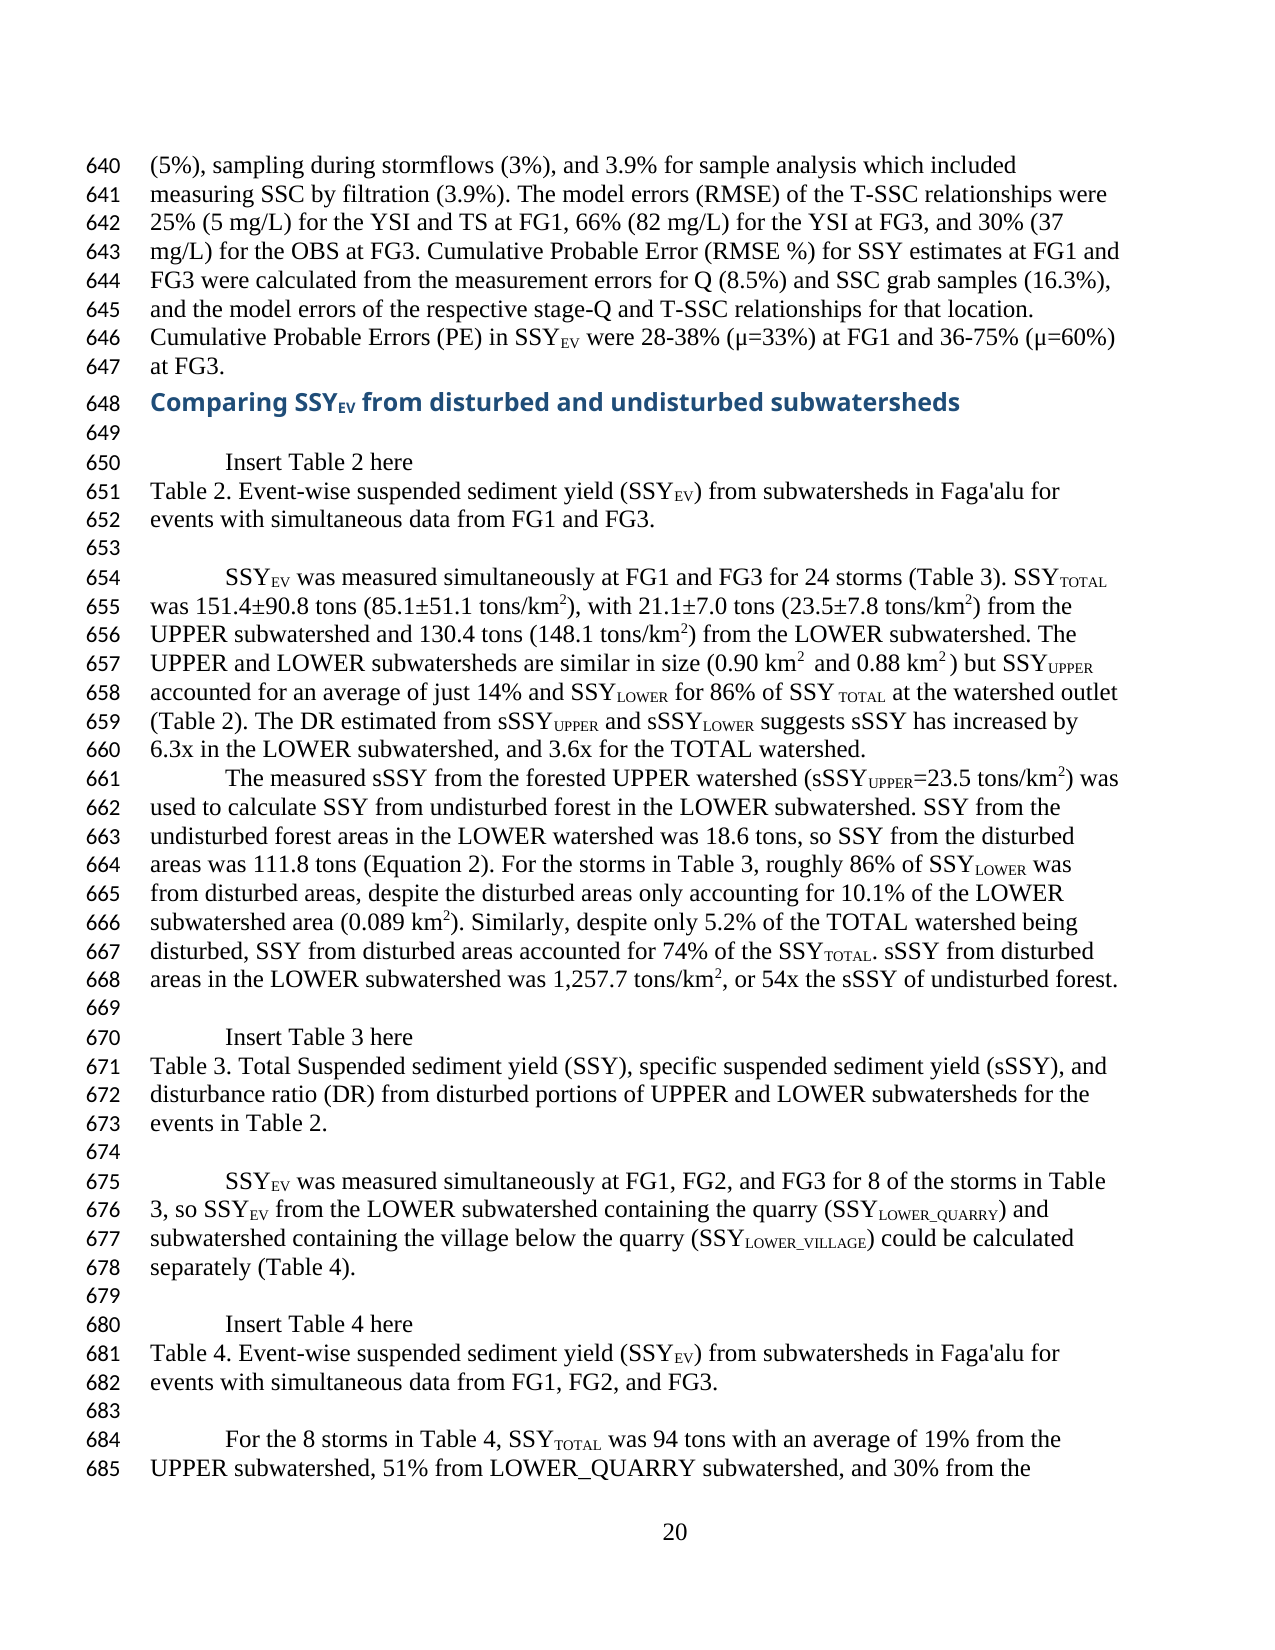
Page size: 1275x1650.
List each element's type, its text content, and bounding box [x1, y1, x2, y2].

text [150, 150, 1125, 380]
text Table 3. Total Suspended sediment yield (SSY), specific suspended sediment yield (sSSY), and disturbance ratio (DR) from disturbed portions of UPPER and LOWER subwatersheds for the events in Table 2. [150, 1051, 1125, 1137]
text Table 4. Event-wise suspended sediment yield (SSYEV) from subwatersheds in Faga'alu for events with simultaneous data from FG1, FG2, and FG3. [150, 1338, 1125, 1396]
text The measured sSSY from the forested UPPER watershed (sSSYUPPER=23.5 tons/km2) was used to calculate SSY from undisturbed forest in the LOWER subwatershed. SSY from the undisturbed forest areas in the LOWER watershed was 18.6 tons, so SSY from the disturbed areas was 111.8 tons (Equation 2). For the storms in Table 3, roughly 86% of SSYLOWER was from disturbed areas, despite the disturbed areas only accounting for 10.1% of the LOWER subwatershed area (0.089 km2). Similarly, despite only 5.2% of the TOTAL watershed being disturbed, SSY from disturbed areas accounted for 74% of the SSYTOTAL. sSSY from disturbed areas in the LOWER subwatershed was 1,257.7 tons/km2, or 54x the sSSY of undisturbed forest. [150, 763, 1125, 993]
text SSYEV was measured simultaneously at FG1 and FG3 for 24 storms (Table 3). SSYTOTAL was 151.4±90.8 tons (85.1±51.1 tons/km2), with 21.1±7.0 tons (23.5±7.8 tons/km2) from the UPPER subwatershed and 130.4 tons (148.1 tons/km2) from the LOWER subwatershed. The UPPER and LOWER subwatersheds are similar in size (0.90 km2 and 0.88 km2 ) but SSYUPPER accounted for an average of just 14% and SSYLOWER for 86% of SSY TOTAL at the watershed outlet (Table 2). The DR estimated from sSSYUPPER and sSSYLOWER suggests sSSY has increased by 6.3x in the LOWER subwatershed, and 3.6x for the TOTAL watershed. [150, 562, 1125, 763]
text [150, 1424, 1125, 1482]
subtitle Comparing SSYEV from disturbed and undisturbed subwatersheds [150, 384, 1125, 418]
text Insert Table 3 here [150, 1022, 1125, 1051]
text SSYEV was measured simultaneously at FG1, FG2, and FG3 for 8 of the storms in Table 3, so SSYEV from the LOWER subwatershed containing the quarry (SSYLOWER_QUARRY) and subwatershed containing the village below the quarry (SSYLOWER_VILLAGE) could be calculated separately (Table 4). [150, 1166, 1125, 1281]
text Table 2. Event-wise suspended sediment yield (SSYEV) from subwatersheds in Faga'alu for events with simultaneous data from FG1 and FG3. [150, 476, 1125, 533]
text Insert Table 2 here [150, 447, 1125, 476]
text Insert Table 4 here [150, 1309, 1125, 1338]
